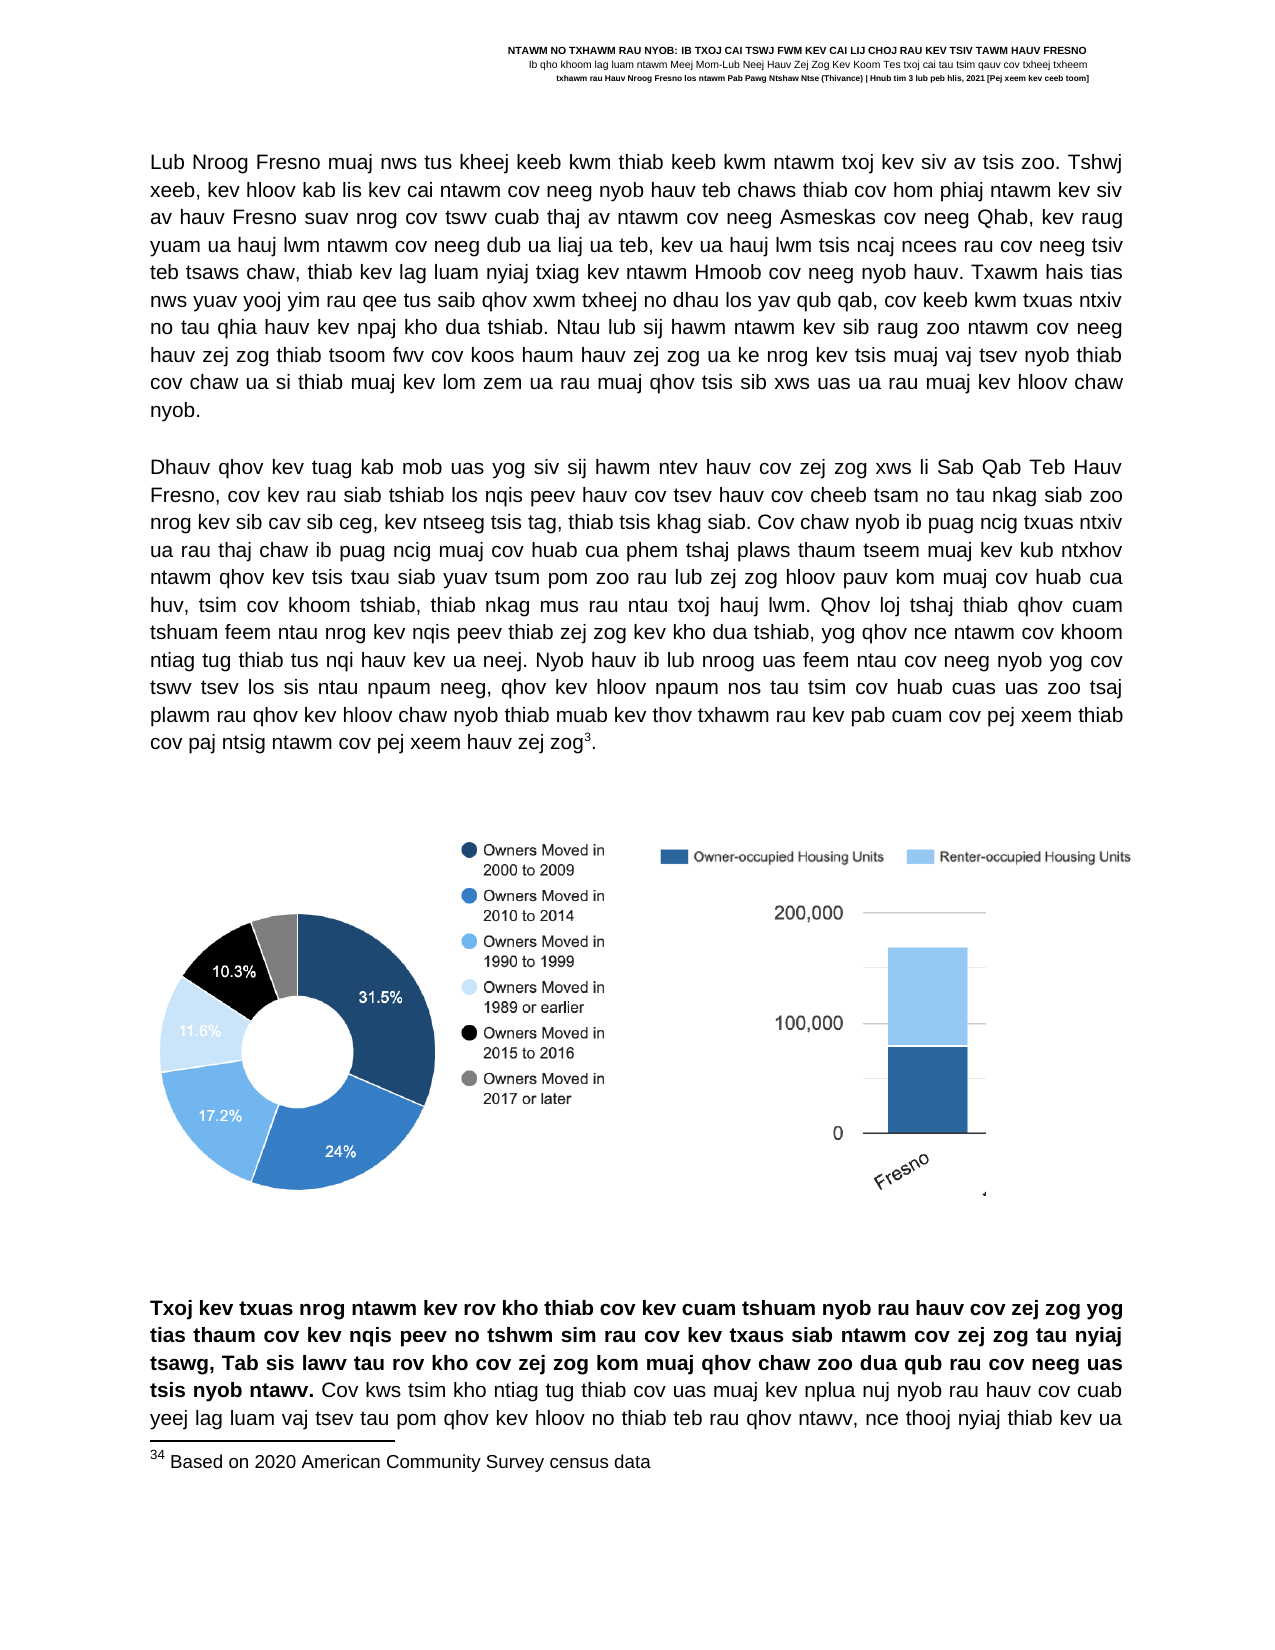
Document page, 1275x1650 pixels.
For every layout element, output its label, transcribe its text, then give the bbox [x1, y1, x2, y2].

picture [643, 834, 1144, 878]
picture [728, 884, 986, 1196]
text Dhauv qhov kev tuag kab mob uas yog siv sij hawm ntev hauv cov zej zog xws li Sab Qab Teb Hauv Fresno, cov kev rau siab tshiab los nqis peev hauv cov tsev hauv cov cheeb tsam no tau nkag siab zoo nrog kev sib cav sib ceg, kev ntseeg tsis tag, thiab tsis khag siab. Cov chaw nyob ib puag ncig txuas ntxiv ua rau thaj chaw ib puag ncig muaj cov huab cua phem tshaj plaws thaum tseem muaj kev kub ntxhov ntawm qhov kev tsis txau siab yuav tsum pom zoo rau lub zej zog hloov pauv kom muaj cov huab cua huv, tsim cov khoom tshiab, thiab nkag mus rau ntau txoj hauj lwm. Qhov loj tshaj thiab qhov cuam tshuam feem ntau nrog kev nqis peev thiab zej zog kev kho dua tshiab, yog qhov nce ntawm cov khoom ntiag tug thiab tus nqi hauv kev ua neej. Nyob hauv ib lub nroog uas feem ntau cov neeg nyob yog cov tswv tsev los sis ntau npaum neeg, qhov kev hloov npaum nos tau tsim cov huab cuas uas zoo tsaj plawm rau qhov kev hloov chaw nyob thiab muab kev thov txhawm rau kev pab cuam cov pej xeem thiab cov paj ntsig ntawm cov pej xeem hauv zej zog. [150, 455, 1125, 754]
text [150, 1295, 1125, 1429]
text Lub Nroog Fresno muaj nws tus kheej keeb kwm thiab keeb kwm ntawm txoj kev siv av tsis zoo. Tshwj xeeb, kev hloov kab lis kev cai ntawm cov neeg nyob hauv teb chaws thiab cov hom phiaj ntawm kev siv av hauv Fresno suav nrog cov tswv cuab thaj av ntawm cov neeg Asmeskas cov neeg Qhab, kev raug yuam ua hauj lwm ntawm cov neeg dub ua liaj ua teb, kev ua hauj lwm tsis ncaj ncees rau cov neeg tsiv teb tsaws chaw, thiab kev lag luam nyiaj txiag kev ntawm Hmoob cov neeg nyob hauv. Txawm hais tias nws yuav yooj yim rau qee tus saib qhov xwm txheej no dhau los yav qub qab, cov keeb kwm txuas ntxiv no tau qhia hauv kev npaj kho dua tshiab. Ntau lub sij hawm ntawm kev sib raug zoo ntawm cov neeg hauv zej zog thiab tsoom fwv cov koos haum hauv zej zog ua ke nrog kev tsis muaj vaj tsev nyob thiab cov chaw ua si thiab muaj kev lom zem ua rau muaj qhov tsis sib xws uas ua rau muaj kev hloov chaw nyob. [150, 150, 1125, 421]
picture [153, 835, 611, 1196]
